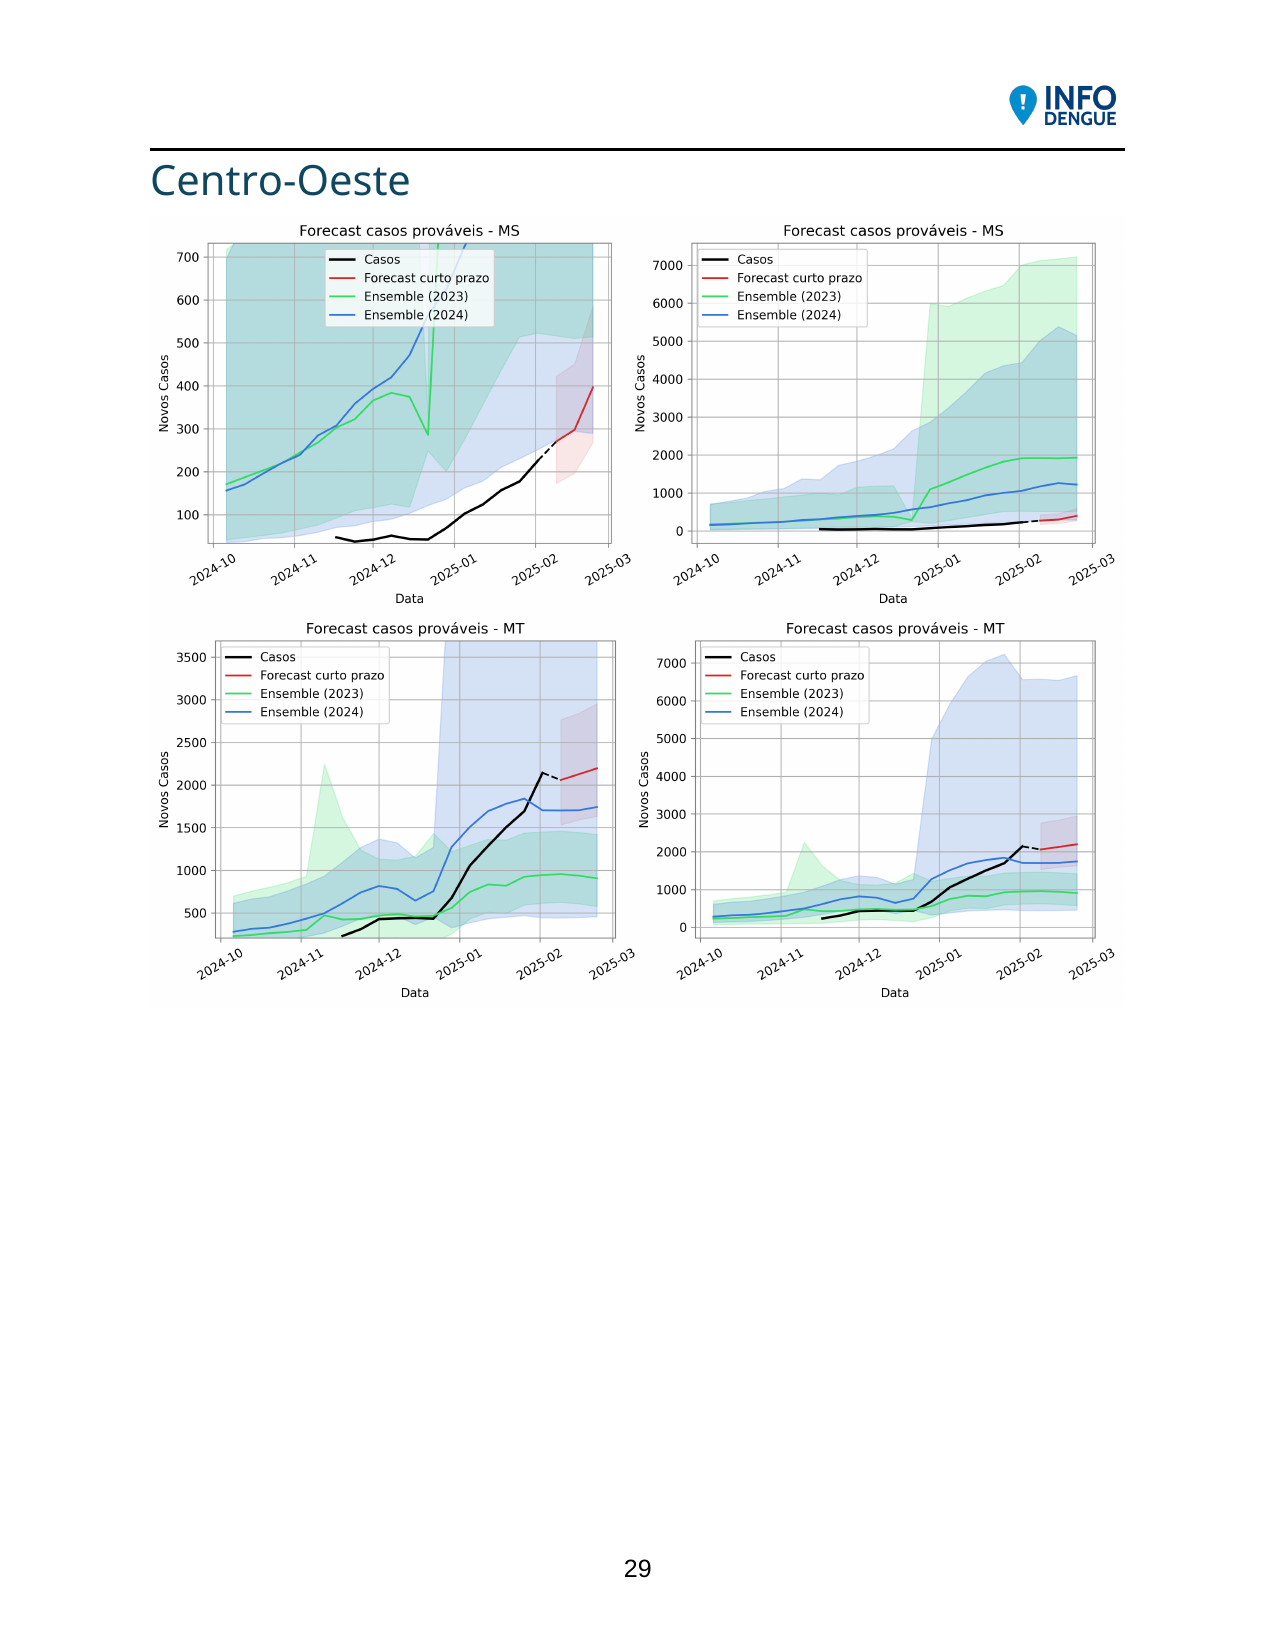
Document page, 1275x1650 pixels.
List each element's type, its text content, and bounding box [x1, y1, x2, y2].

picture [150, 216, 1125, 1008]
subtitle Centro-Oeste [150, 151, 1125, 208]
picture [1000, 75, 1125, 136]
